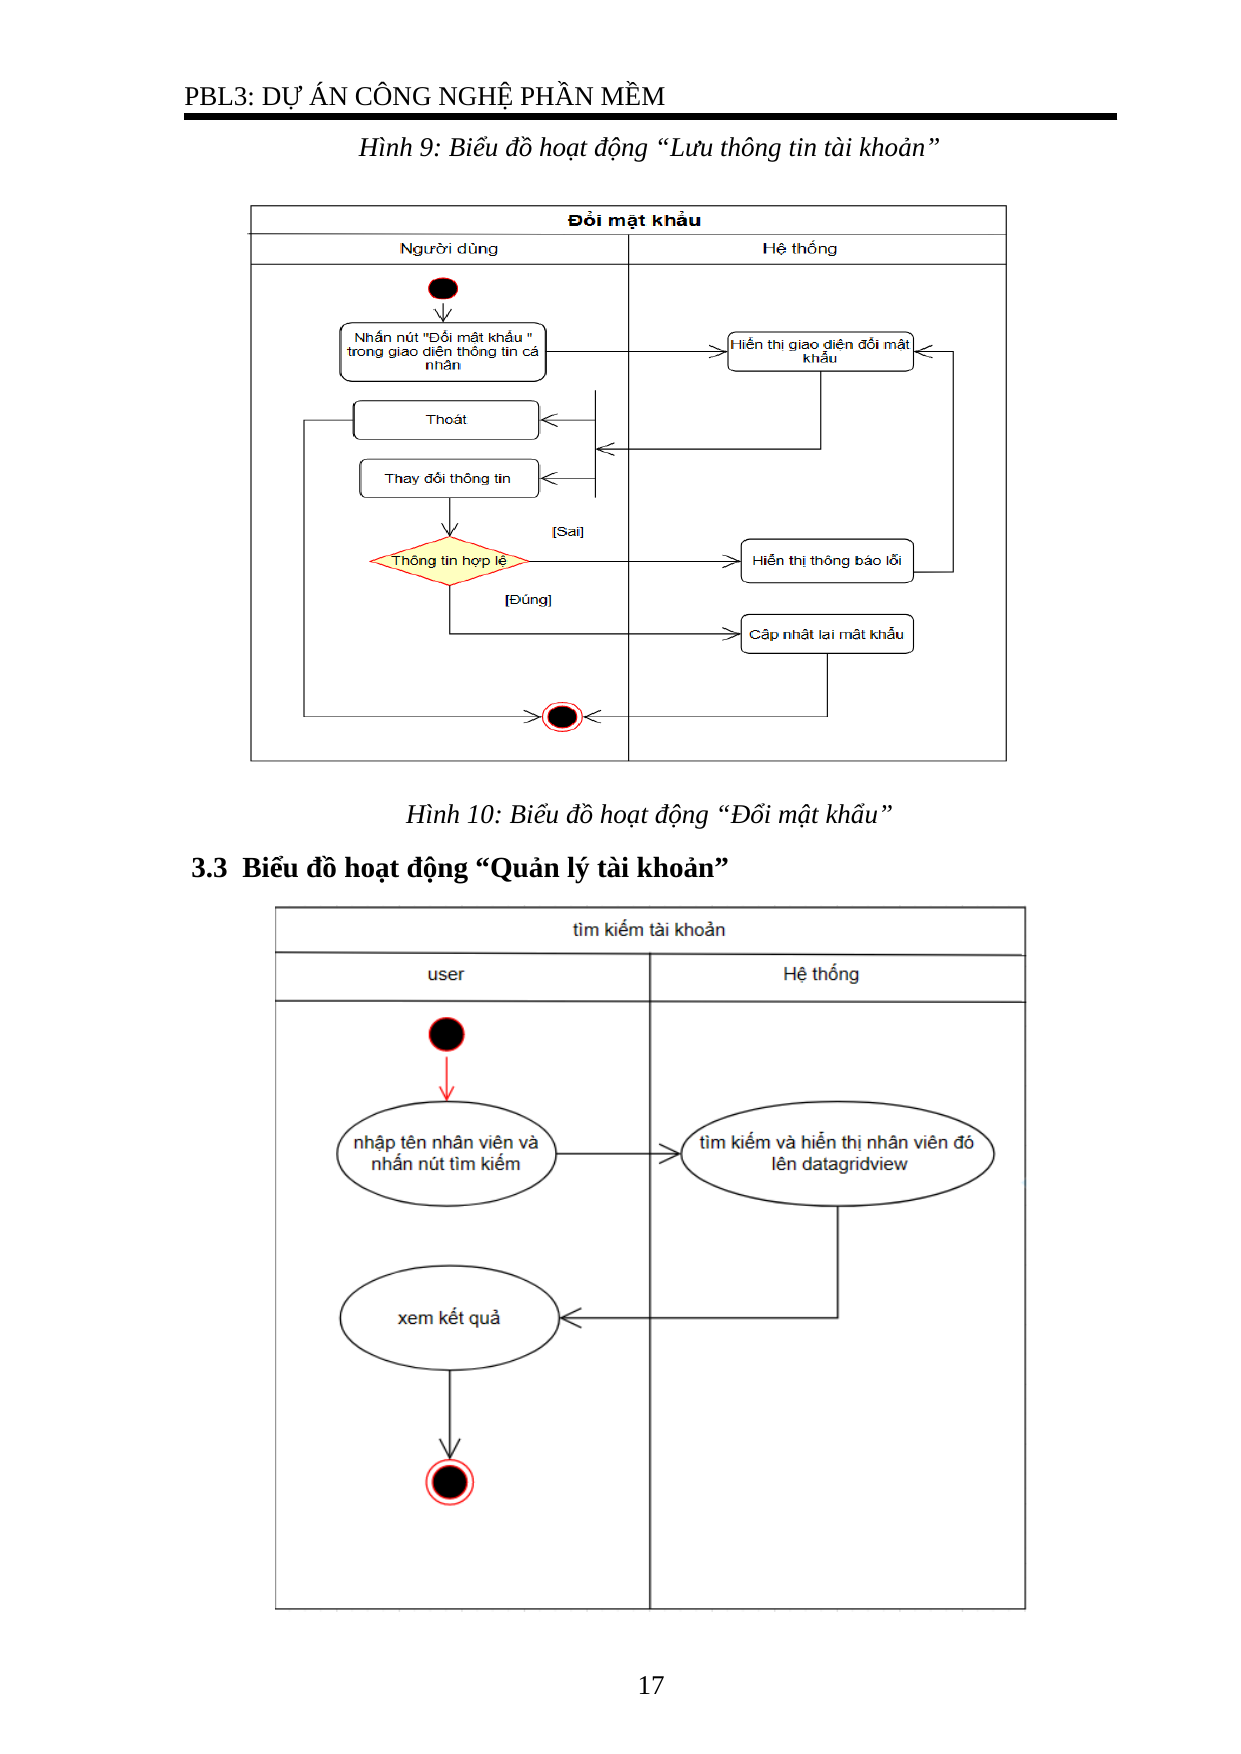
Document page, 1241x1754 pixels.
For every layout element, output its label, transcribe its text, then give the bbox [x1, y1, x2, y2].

text 3.3 Biểu đồ hoạt động “Quản lý tài khoản” [184, 850, 1117, 883]
text Hình 10: Biểu đồ hoạt động “Đổi mật khẩu” [184, 798, 1117, 829]
text Hình 9: Biểu đồ hoạt động “Lưu thông tin tài khoản” [184, 131, 1117, 162]
picture [275, 905, 1027, 1612]
picture [177, 183, 1050, 774]
